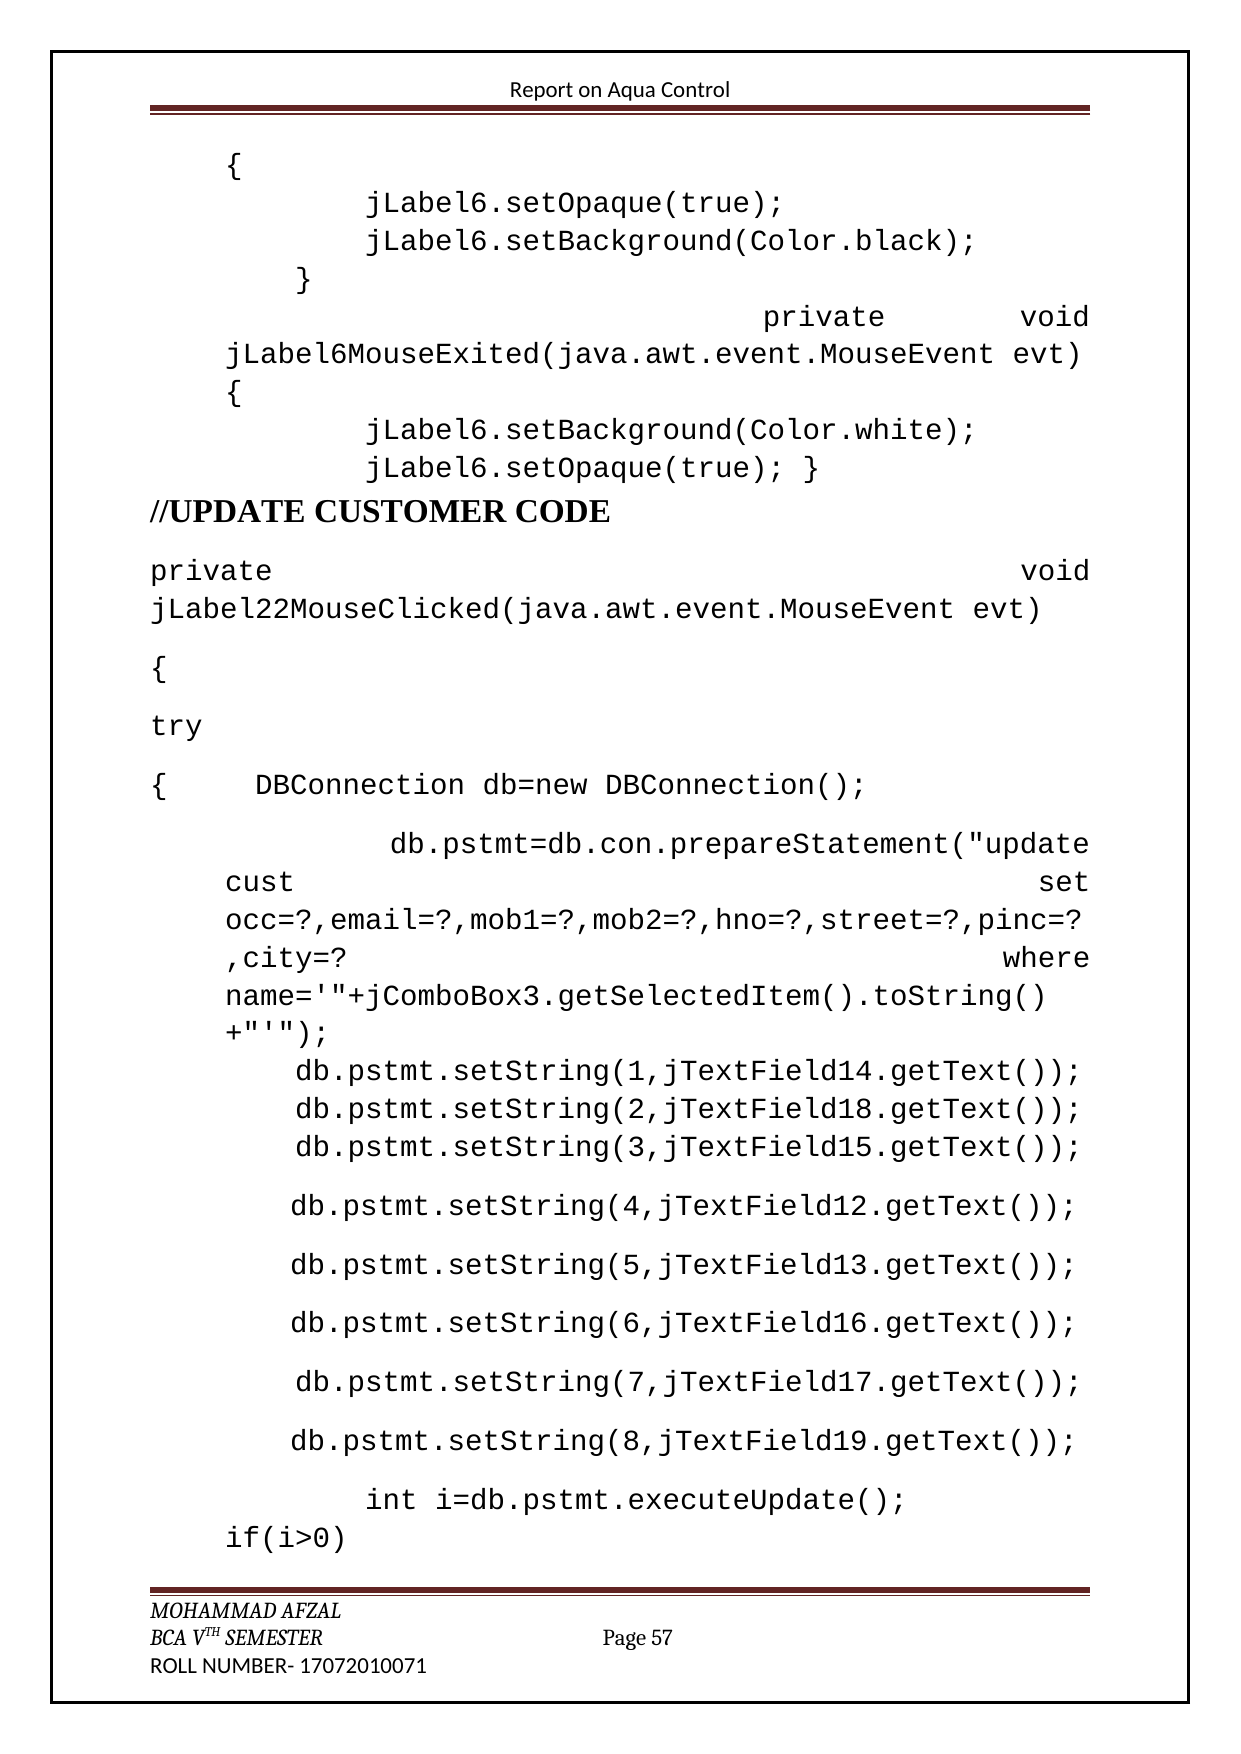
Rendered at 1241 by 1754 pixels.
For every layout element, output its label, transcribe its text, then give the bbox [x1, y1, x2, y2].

text db.pstmt.setString(4,jTextField12.getText()); [150, 1191, 1090, 1224]
list jLabel6.setBackground(Color.black); [225, 226, 1090, 259]
list db.pstmt.setString(1,jTextField14.getText()); [225, 1057, 1090, 1089]
text db.pstmt.setString(6,jTextField16.getText()); [150, 1309, 1090, 1342]
list if(i>0) [225, 1523, 1090, 1556]
list int i=db.pstmt.executeUpdate(); [225, 1485, 1090, 1518]
list db.pstmt.setString(2,jTextField18.getText()); [225, 1094, 1090, 1127]
list private void jLabel6MouseExited(java.awt.event.MouseEvent evt) [225, 302, 1090, 373]
list jLabel6.setBackground(Color.white); [225, 415, 1090, 448]
text try [150, 712, 1090, 744]
list } [225, 264, 1090, 297]
text { DBConnection db=new DBConnection(); [150, 770, 1090, 803]
list //UPDATE CUSTOMER CODE [150, 491, 1090, 529]
text { [150, 653, 1090, 686]
list db.pstmt.setString(3,jTextField15.getText()); [225, 1132, 1090, 1165]
list jLabel6.setOpaque(true); } [225, 453, 1090, 486]
text private void jLabel22MouseClicked(java.awt.event.MouseEvent evt) [150, 556, 1090, 627]
text db.pstmt.setString(8,jTextField19.getText()); [150, 1426, 1090, 1459]
list jLabel6.setOpaque(true); [225, 188, 1090, 221]
list { [225, 377, 1090, 411]
list { [225, 150, 1090, 183]
list db.pstmt.setString(7,jTextField17.getText()); [225, 1367, 1090, 1400]
text db.pstmt.setString(5,jTextField13.getText()); [150, 1250, 1090, 1283]
list db.pstmt=db.con.prepareStatement("update cust set occ=?,email=?,mob1=?,mob2=?,hno=?,street=?,pinc=?,city=? where name='"+jComboBox3.getSelectedItem().toString()+"'"); [225, 829, 1090, 1052]
